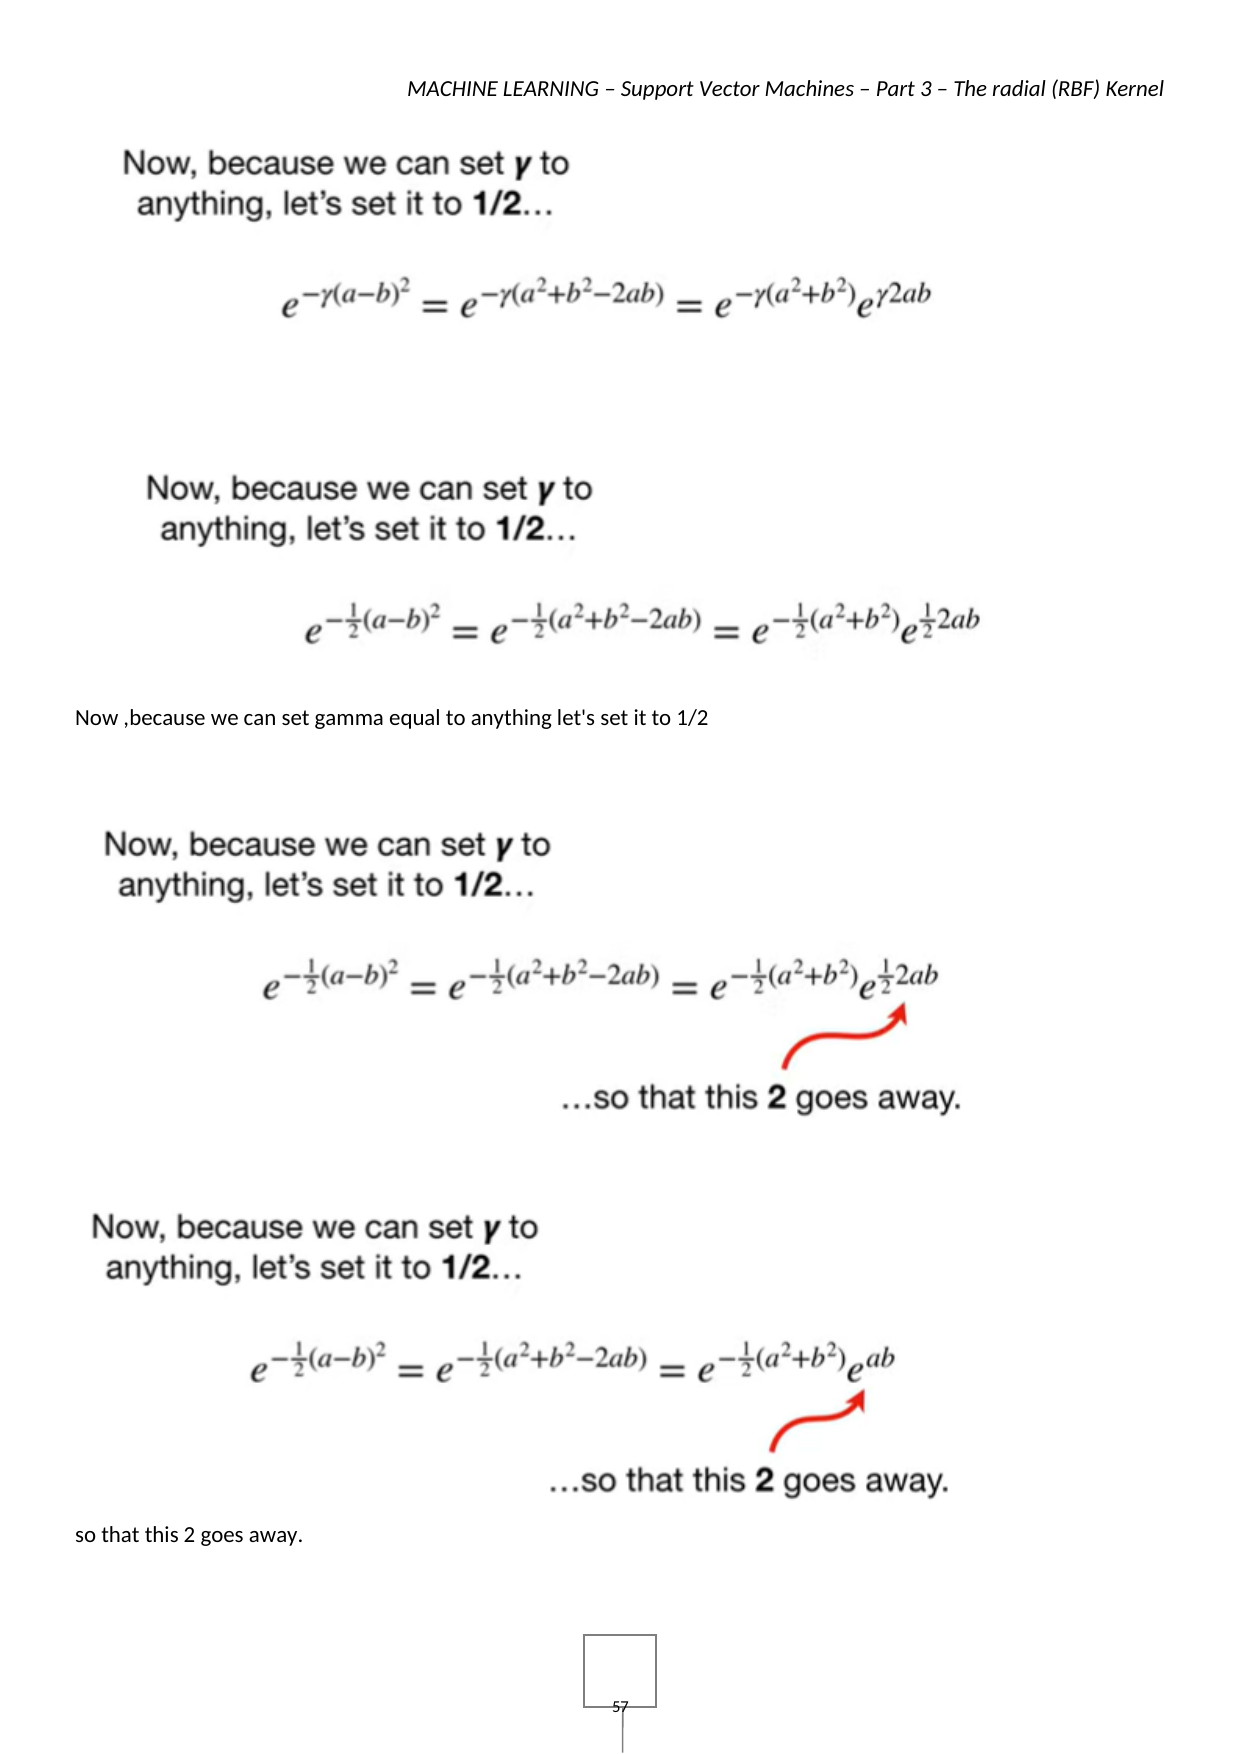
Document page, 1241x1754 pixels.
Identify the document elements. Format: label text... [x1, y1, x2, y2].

picture [75, 1176, 962, 1521]
picture [75, 398, 1019, 704]
picture [75, 759, 968, 1149]
text Now ,because we can set gamma equal to anything let's set it to 1/2 [75, 703, 1165, 731]
picture [75, 101, 982, 371]
text so that this 2 goes away. [75, 1520, 1165, 1548]
